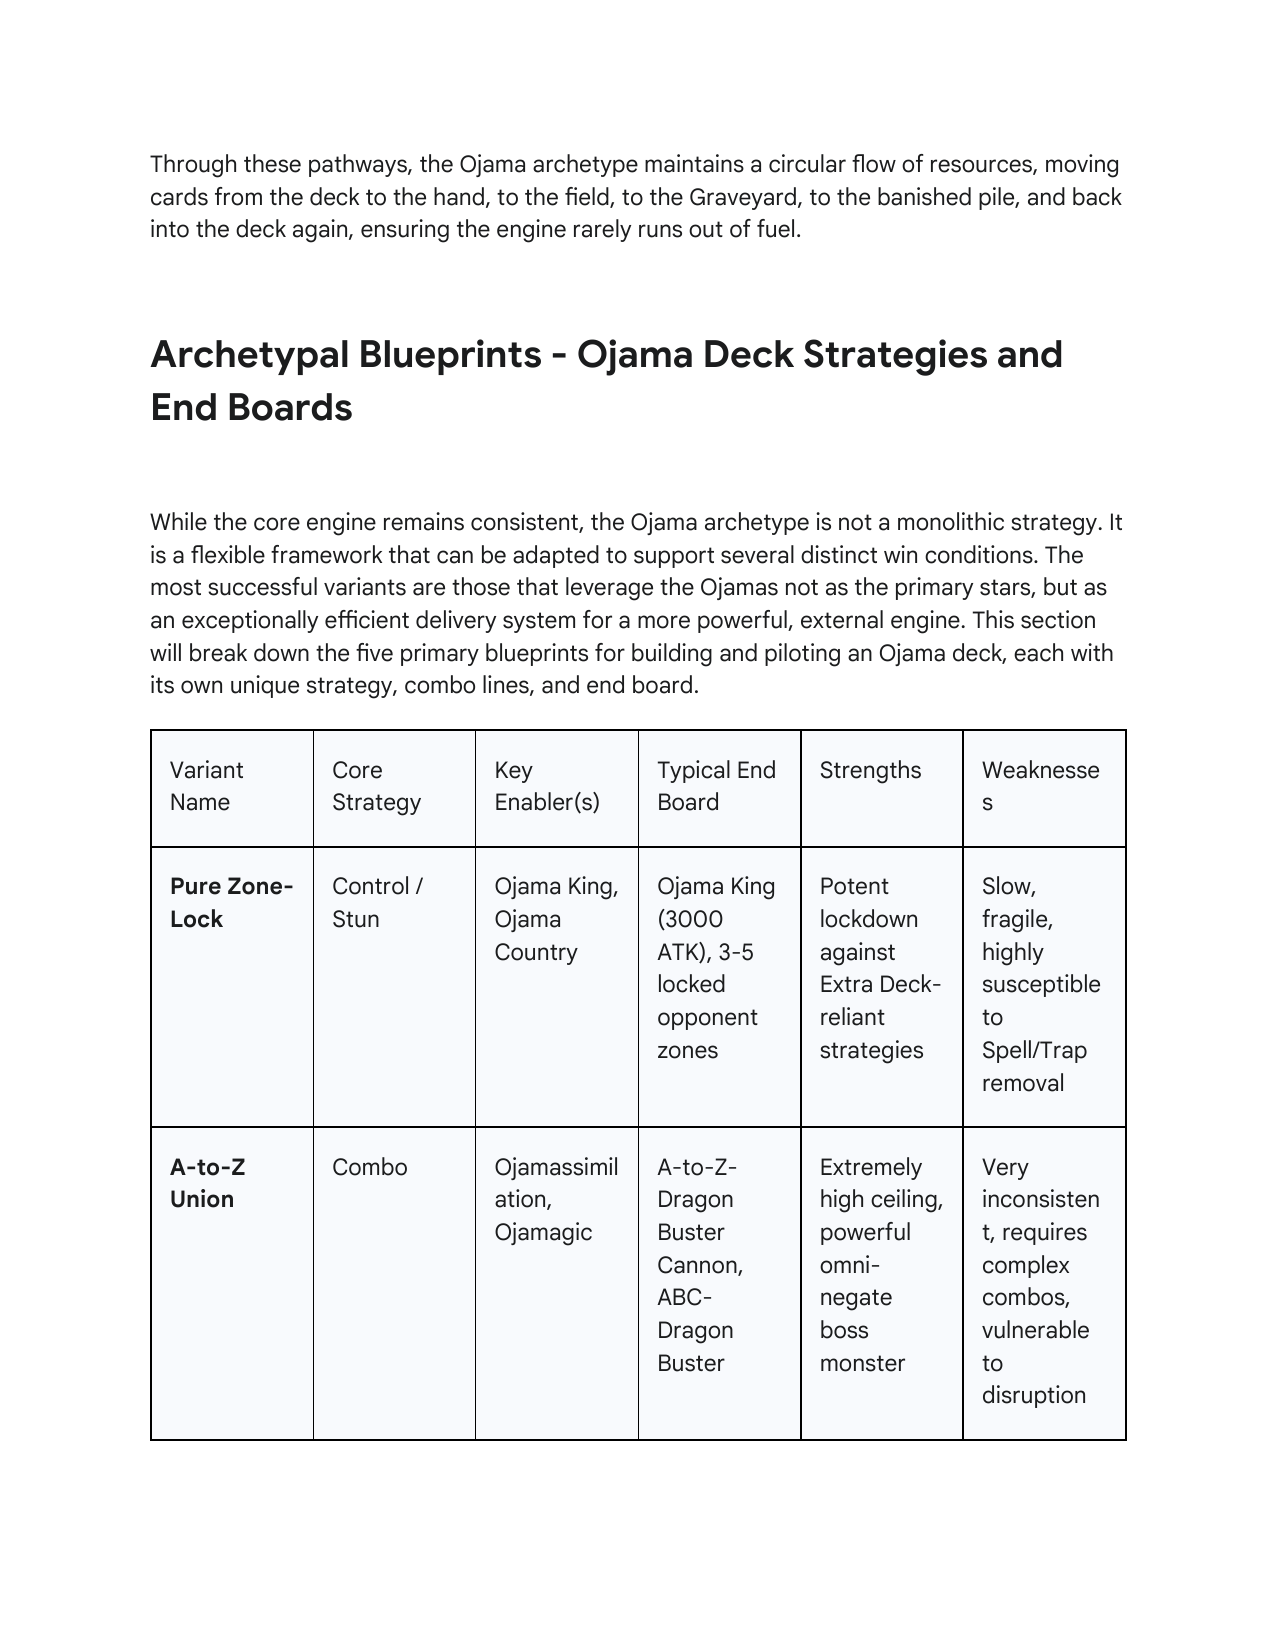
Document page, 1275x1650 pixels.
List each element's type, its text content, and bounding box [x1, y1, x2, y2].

subtitle Archetypal Blueprints - Ojama Deck Strategies and End Boards [150, 331, 1125, 431]
text Through these pathways, the Ojama archetype maintains a circular flow of resources, moving cards from the deck to the hand, to the field, to the Graveyard, to the banished pile, and back into the deck again, ensuring the engine rarely runs out of fuel. [150, 150, 1125, 244]
table_cell A-to-Z Union [152, 1128, 313, 1439]
table_cell Combo [314, 1128, 475, 1439]
table_cell A-to-Z-Dragon Buster Cannon, ABC-Dragon Buster [639, 1128, 800, 1439]
table_cell Ojamassimilation, Ojamagic [476, 1128, 638, 1439]
table_cell Ojama King (3000 ATK), 3-5 locked opponent zones [639, 848, 800, 1126]
table_cell Slow, fragile, highly susceptible to Spell/Trap removal [964, 848, 1125, 1126]
table_cell Extremely high ceiling, powerful omni-negate boss monster [802, 1128, 962, 1439]
text While the core engine remains consistent, the Ojama archetype is not a monolithic strategy. It is a flexible framework that can be adapted to support several distinct win conditions. The most successful variants are those that leverage the Ojamas not as the primary stars, but as an exceptionally efficient delivery system for a more powerful, external engine. This section will break down the five primary blueprints for building and piloting an Ojama deck, each with its own unique strategy, combo lines, and end board. [150, 508, 1125, 700]
table_cell Potent lockdown against Extra Deck-reliant strategies [802, 848, 962, 1126]
table_header Key Enabler(s) [476, 731, 638, 846]
table_cell Pure Zone-Lock [152, 848, 313, 1126]
table_header Core Strategy [314, 731, 475, 846]
table_cell Very inconsistent, requires complex combos, vulnerable to disruption [964, 1128, 1125, 1439]
table_header Strengths [802, 731, 962, 846]
table_cell Ojama King, Ojama Country [476, 848, 638, 1126]
table_cell Control / Stun [314, 848, 475, 1126]
table_header Weaknesses [964, 731, 1125, 846]
table_header Typical End Board [639, 731, 800, 846]
table_header Variant Name [152, 731, 313, 846]
